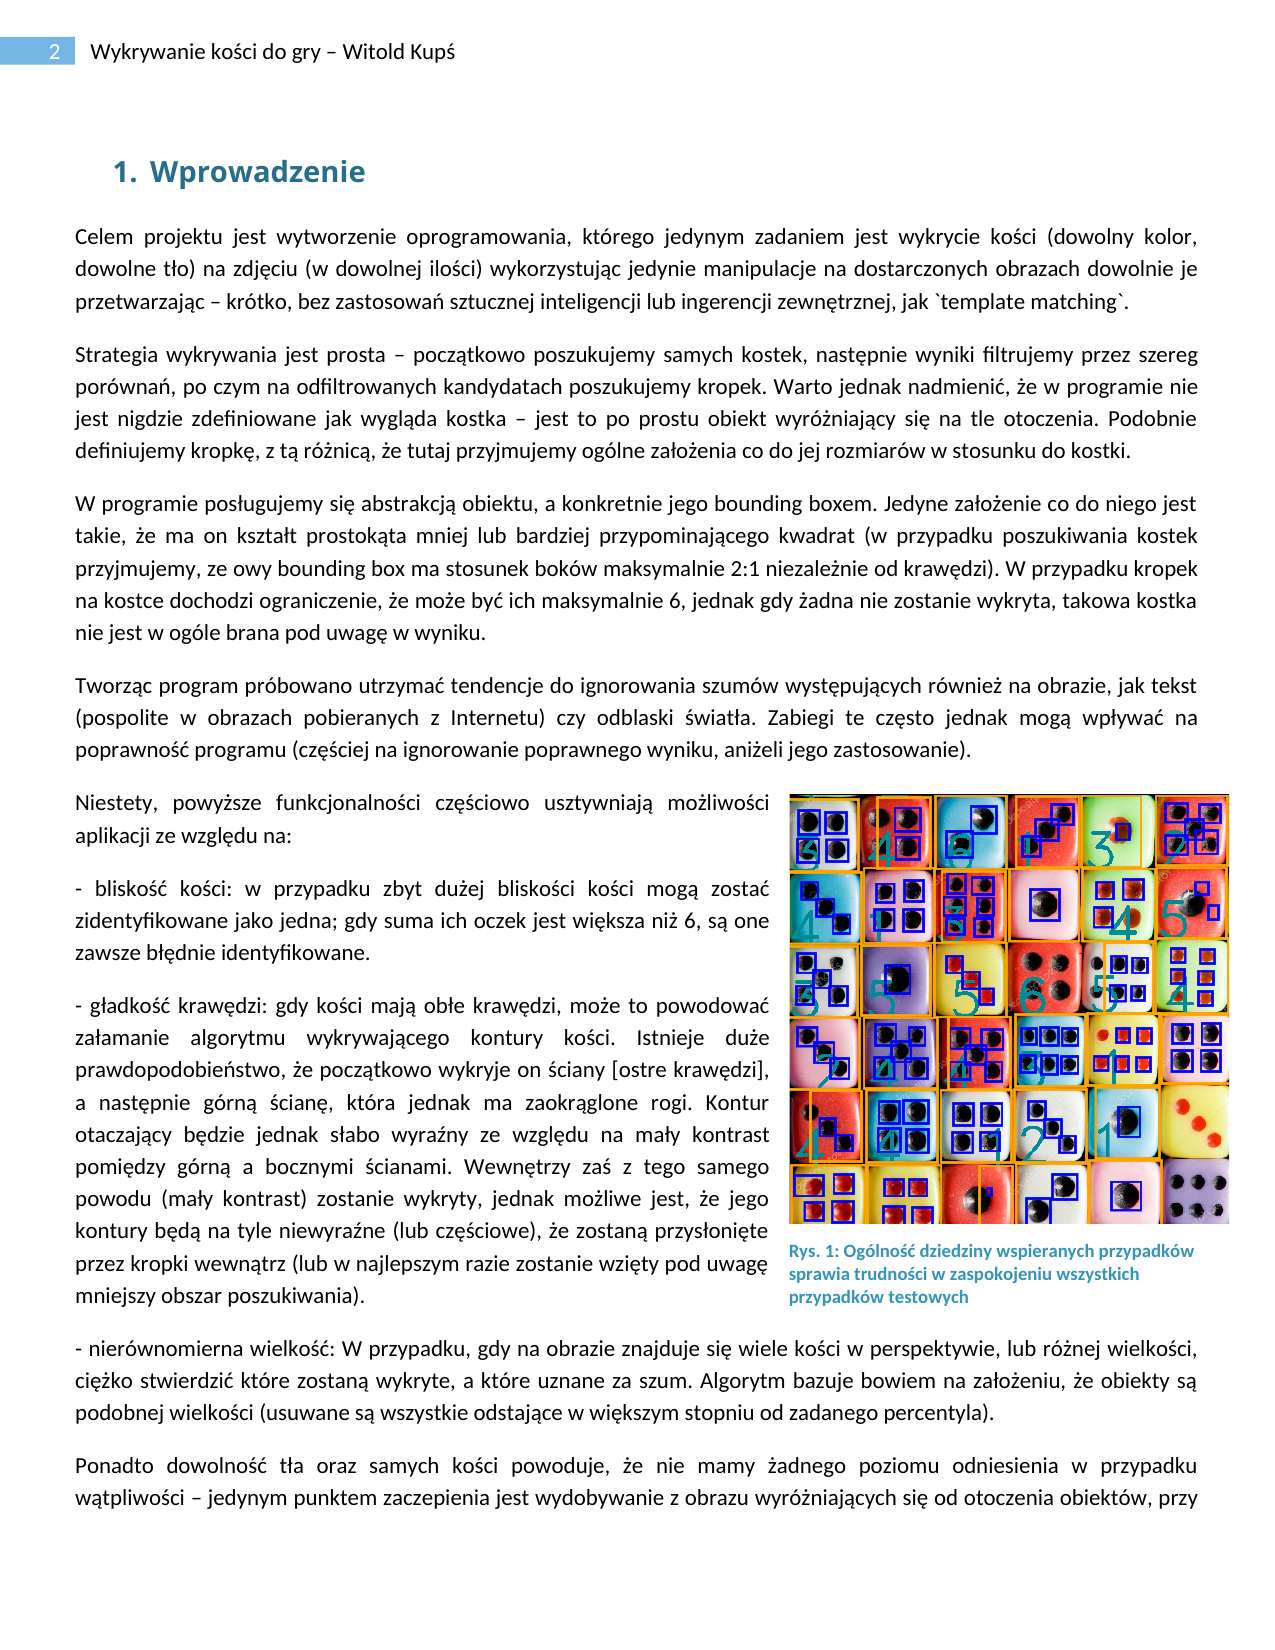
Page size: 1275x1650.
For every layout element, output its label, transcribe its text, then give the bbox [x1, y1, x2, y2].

text Strategia wykrywania jest prosta – początkowo poszukujemy samych kostek, następnie wyniki filtrujemy przez szereg porównań, po czym na odfiltrowanych kandydatach poszukujemy kropek. Warto jednak nadmienić, że w programie nie jest nigdzie zdefiniowane jak wygląda kostka – jest to po prostu obiekt wyróżniający się na tle otoczenia. Podobnie definiujemy kropkę, z tą różnicą, że tutaj przyjmujemy ogólne założenia co do jej rozmiarów w stosunku do kostki. [75, 340, 1200, 464]
text Tworząc program próbowano utrzymać tendencje do ignorowania szumów występujących również na obrazie, jak tekst (pospolite w obrazach pobieranych z Internetu) czy odblaski światła. Zabiegi te często jednak mogą wpływać na poprawność programu (częściej na ignorowanie poprawnego wyniku, aniżeli jego zastosowanie). [75, 671, 1200, 763]
text - nierównomierna wielkość: W przypadku, gdy na obrazie znajduje się wiele kości w perspektywie, lub różnej wielkości, ciężko stwierdzić które zostaną wykryte, a które uznane za szum. Algorytm bazuje bowiem na założeniu, że obiekty są podobnej wielkości (usuwane są wszystkie odstające w większym stopniu od zadanego percentyla). [75, 1334, 1200, 1426]
subtitle Wprowadzenie [112, 152, 1200, 191]
text Niestety, powyższe funkcjonalności częściowo usztywniają możliwości aplikacji ze względu na: [75, 788, 1200, 849]
text Celem projektu jest wytworzenie oprogramowania, którego jedynym zadaniem jest wykrycie kości (dowolny kolor, dowolne tło) na zdjęciu (w dowolnej ilości) wykorzystując jedynie manipulacje na dostarczonych obrazach dowolnie je przetwarzając – krótko, bez zastosowań sztucznej inteligencji lub ingerencji zewnętrznej, jak `template matching`. [75, 222, 1200, 315]
text - gładkość krawędzi: gdy kości mają obłe krawędzi, może to powodować załamanie algorytmu wykrywającego kontury kości. Istnieje duże prawdopodobieństwo, że początkowo wykryje on ściany [ostre krawędzi], a następnie górną ścianę, która jednak ma zaokrąglone rogi. Kontur otaczający będzie jednak słabo wyraźny ze względu na mały kontrast pomiędzy górną a bocznymi ścianami. Wewnętrzy zaś z tego samego powodu (mały kontrast) zostanie wykryty, jednak możliwe jest, że jego kontury będą na tyle niewyraźne (lub częściowe), że zostaną przysłonięte przez kropki wewnątrz (lub w najlepszym razie zostanie wzięty pod uwagę mniejszy obszar poszukiwania). [75, 991, 1200, 1309]
picture [788, 794, 1229, 1223]
text - bliskość kości: w przypadku zbyt dużej bliskości kości mogą zostać zidentyfikowane jako jedna; gdy suma ich oczek jest większa niż 6, są one zawsze błędnie identyfikowane. [75, 874, 788, 966]
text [75, 1451, 1200, 1511]
text W programie posługujemy się abstrakcją obiektu, a konkretnie jego bounding boxem. Jedyne założenie co do niego jest takie, że ma on kształt prostokąta mniej lub bardziej przypominającego kwadrat (w przypadku poszukiwania kostek przyjmujemy, ze owy bounding box ma stosunek boków maksymalnie 2:1 niezależnie od krawędzi). W przypadku kropek na kostce dochodzi ograniczenie, że może być ich maksymalnie 6, jednak gdy żadna nie zostanie wykryta, takowa kostka nie jest w ogóle brana pod uwagę w wyniku. [75, 489, 1200, 646]
